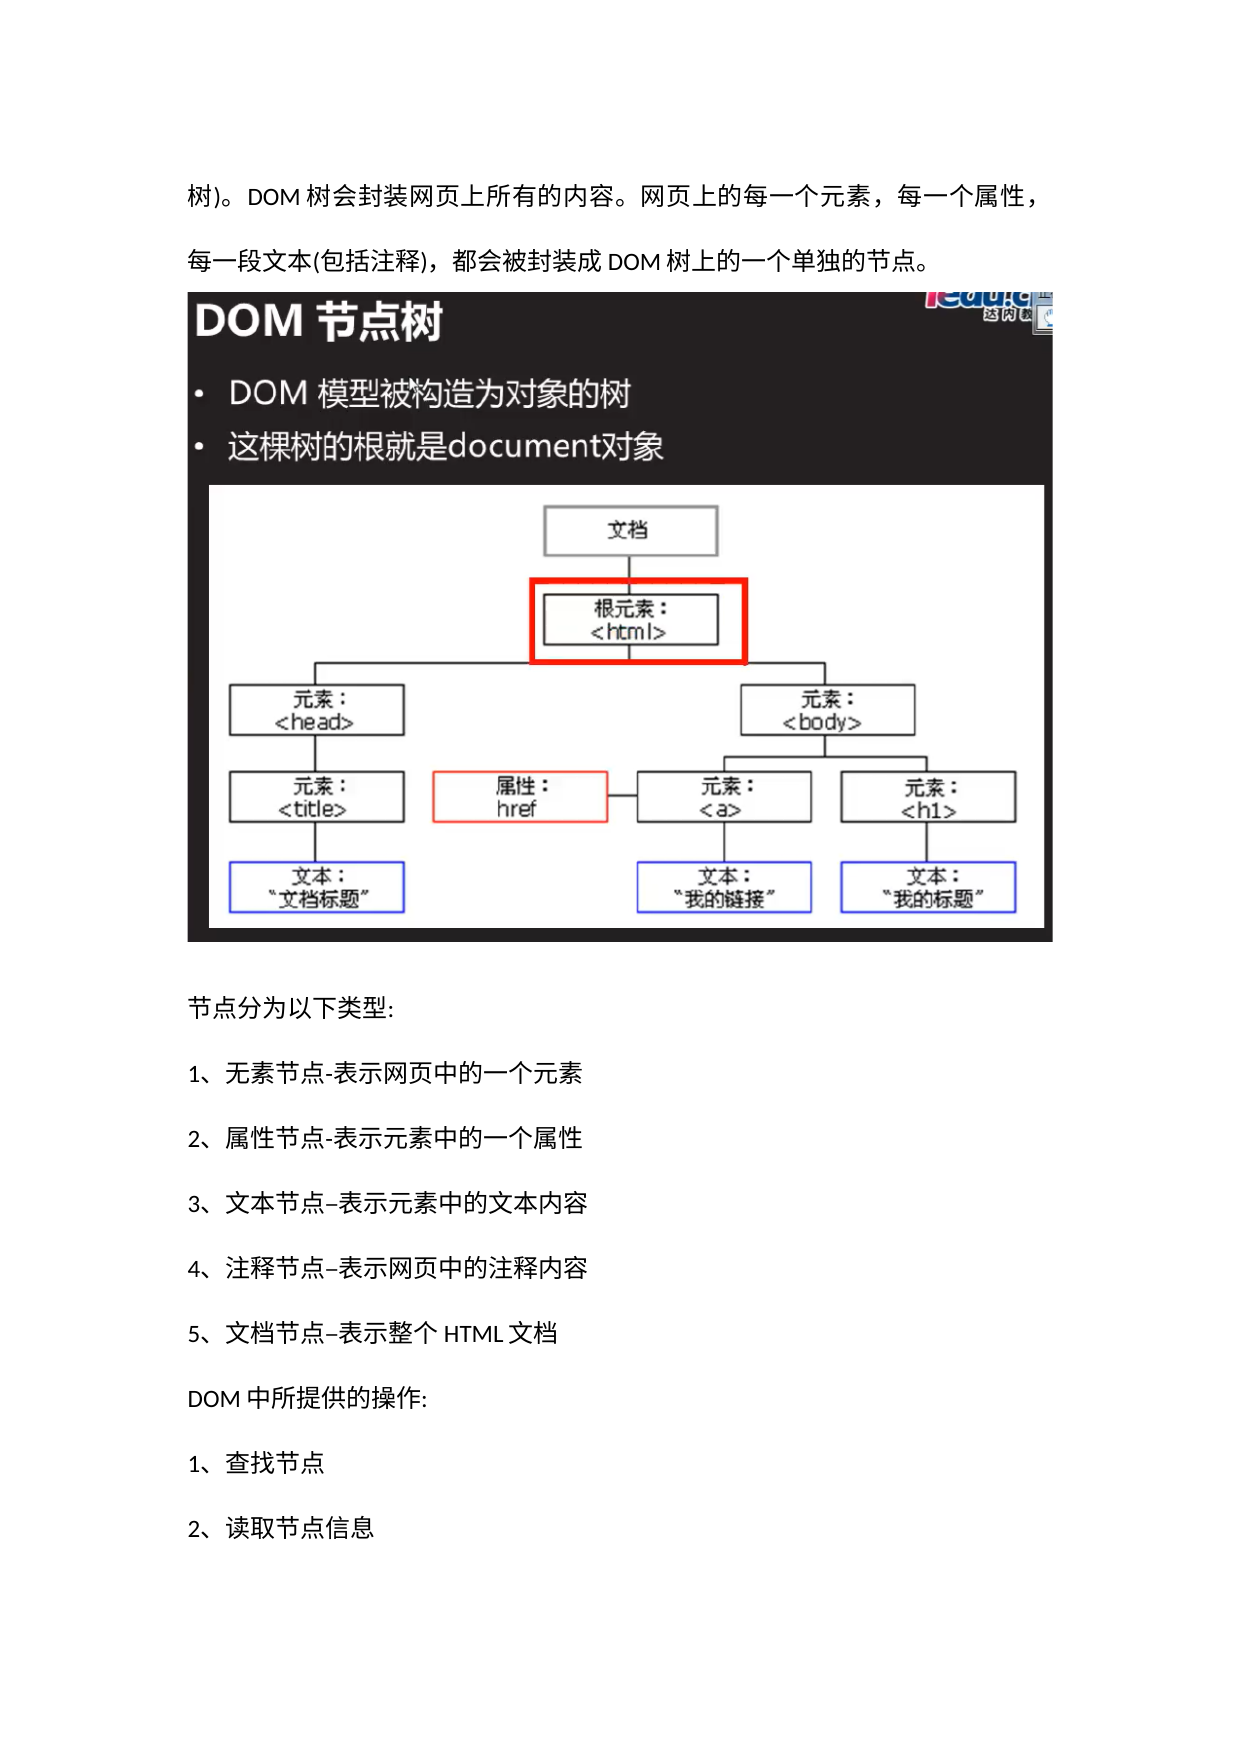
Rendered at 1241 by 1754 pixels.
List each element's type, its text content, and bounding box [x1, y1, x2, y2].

text 2、读取节点信息 [187, 1494, 1053, 1559]
list 3、文本节点–表示元素中的文本内容 [187, 1169, 1053, 1234]
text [187, 162, 1053, 292]
text 节点分为以下类型: [187, 974, 1053, 1039]
list 2、属性节点-表示元素中的一个属性 [187, 1104, 1053, 1169]
list 5、文档节点–表示整个HTML文档 [187, 1299, 1053, 1364]
list DOM中所提供的操作: [187, 1364, 1053, 1429]
picture [187, 292, 1053, 942]
text 1、查找节点 [187, 1429, 1053, 1494]
list 无素节点-表示网页中的一个元素 [187, 1039, 1053, 1104]
list 4、注释节点–表示网页中的注释内容 [187, 1234, 1053, 1299]
